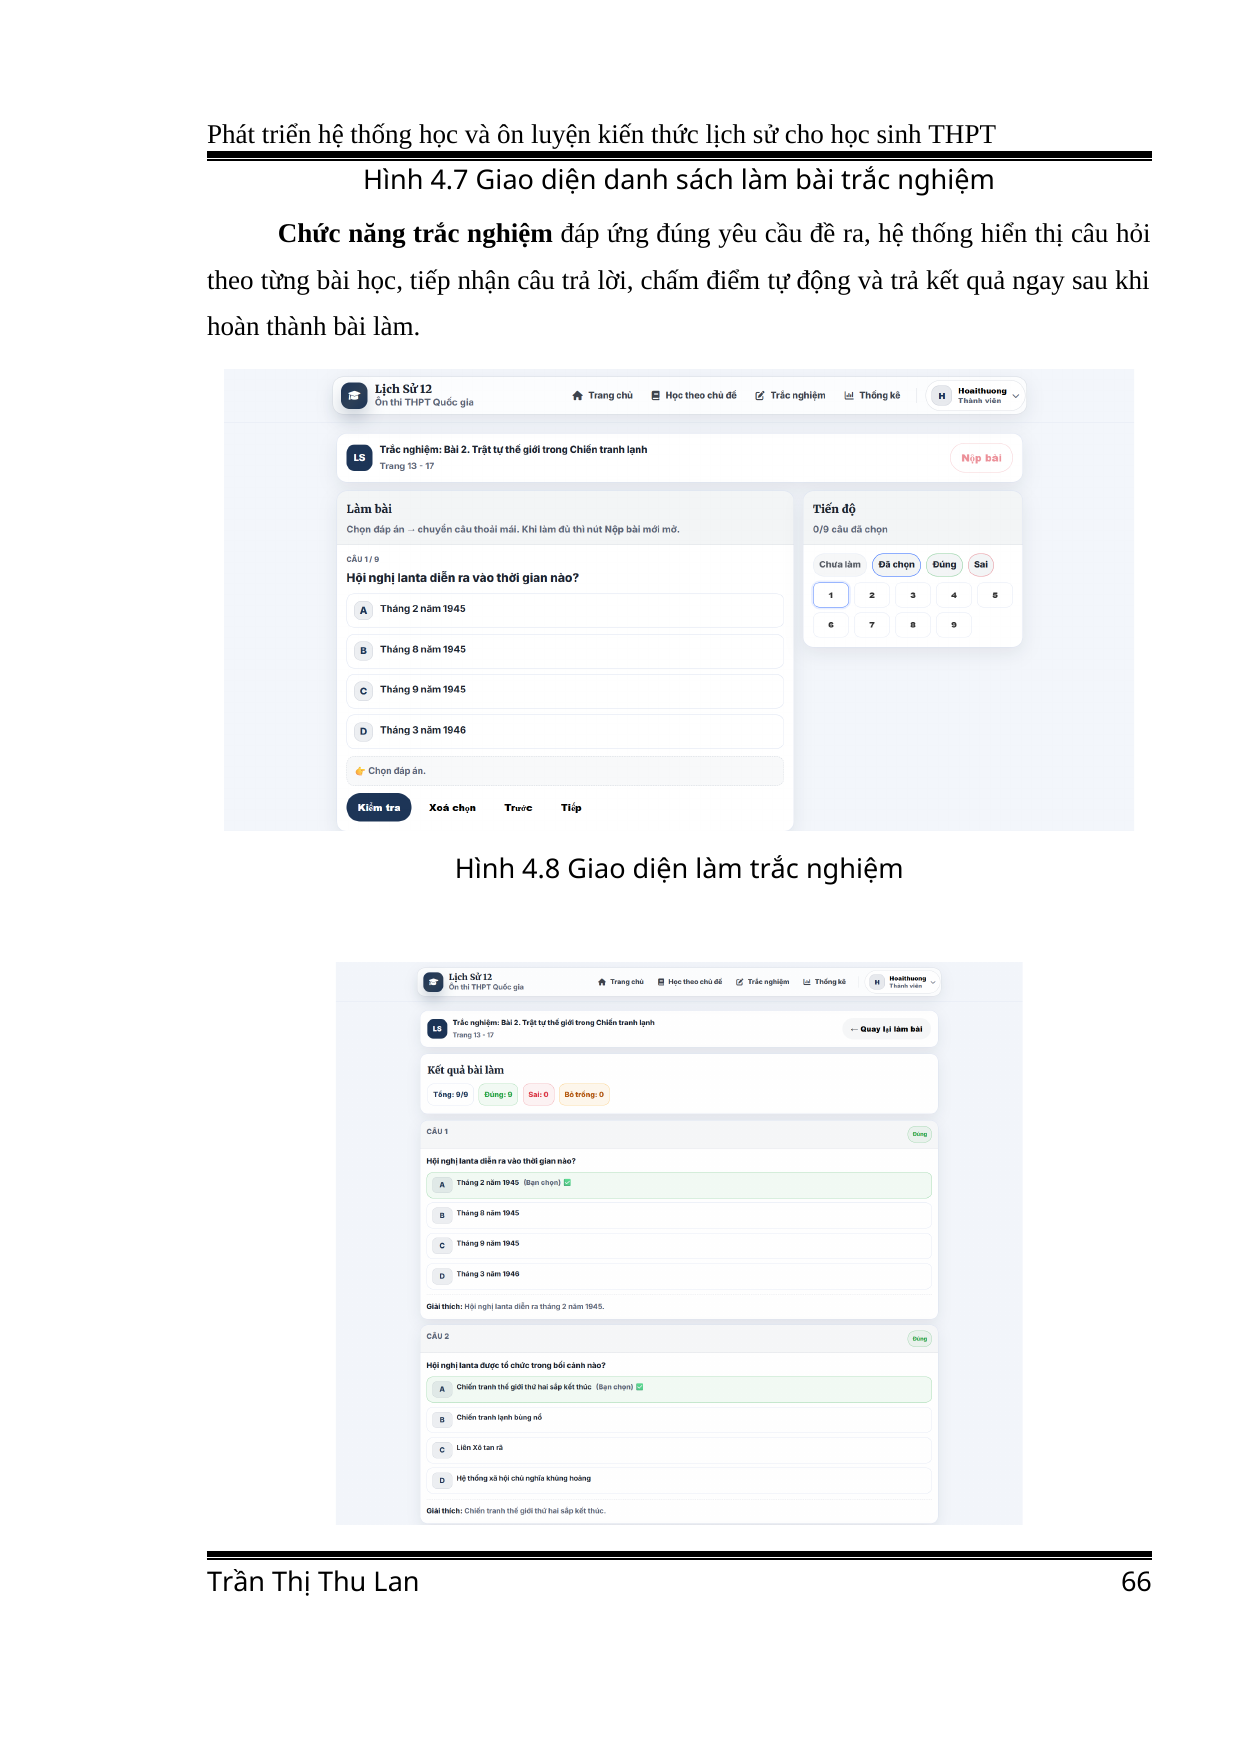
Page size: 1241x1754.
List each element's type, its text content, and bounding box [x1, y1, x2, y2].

picture [335, 962, 1023, 1525]
text Hình 4.8 Giao diện làm trắc nghiệm [207, 850, 1152, 887]
picture [224, 369, 1135, 831]
text Hình 4.7 Giao diện danh sách làm bài trắc nghiệm [207, 161, 1152, 198]
text Chức năng trắc nghiệm đáp ứng đúng yêu cầu đề ra, hệ thống hiển thị câu hỏi theo từng bài học, tiếp nhận câu trả lời, chấm điểm tự động và trả kết quả ngay sau khi hoàn thành bài làm. [207, 217, 1152, 342]
